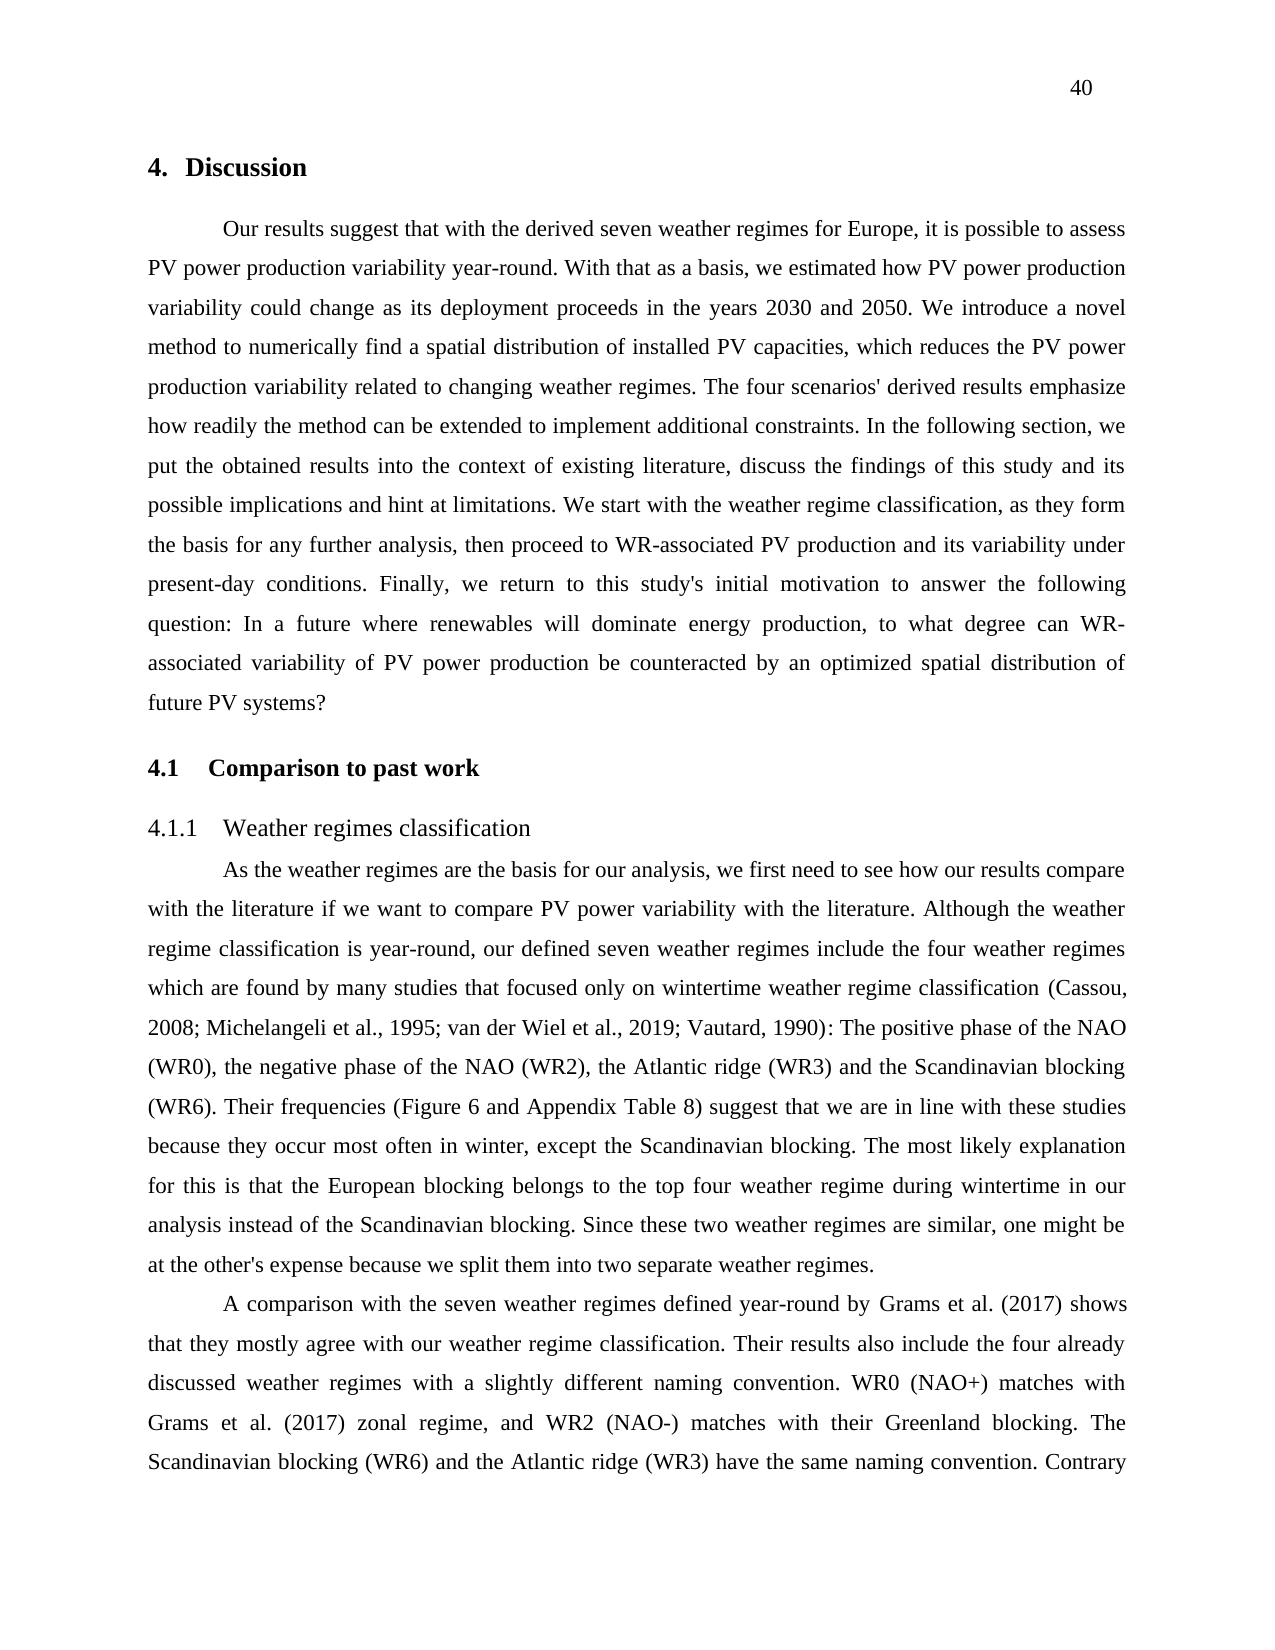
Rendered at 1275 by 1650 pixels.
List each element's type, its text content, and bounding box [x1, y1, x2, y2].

subtitle Weather regimes classification [148, 813, 1127, 842]
subtitle Comparison to past work [148, 753, 1127, 782]
text Our results suggest that with the derived seven weather regimes for Europe, it is possible to assess PV power production variability year-round. With that as a basis, we estimated how PV power production variability could change as its deployment proceeds in the years 2030 and 2050. We introduce a novel method to numerically find a spatial distribution of installed PV capacities, which reduces the PV power production variability related to changing weather regimes. The four scenarios' derived results emphasize how readily the method can be extended to implement additional constraints. In the following section, we put the obtained results into the context of existing literature, discuss the findings of this study and its possible implications and hint at limitations. We start with the weather regime classification, as they form the basis for any further analysis, then proceed to WR-associated PV production and its variability under present-day conditions. Finally, we return to this study's initial motivation to answer the following question: In a future where renewables will dominate energy production, to what degree can WR-associated variability of PV power production be counteracted by an optimized spatial distribution of future PV systems? [148, 215, 1127, 715]
text As the weather regimes are the basis for our analysis, we first need to see how our results compare with the literature if we want to compare PV power variability with the literature. Although the weather regime classification is year-round, our defined seven weather regimes include the four weather regimes which are found by many studies that focused only on wintertime weather regime classification (Cassou, 2008; Michelangeli et al., 1995; van der Wiel et al., 2019; Vautard, 1990): The positive phase of the NAO (WR0), the negative phase of the NAO (WR2), the Atlantic ridge (WR3) and the Scandinavian blocking (WR6). Their frequencies (Figure 6 and Appendix Table 8) suggest that we are in line with these studies because they occur most often in winter, except the Scandinavian blocking. The most likely explanation for this is that the European blocking belongs to the top four weather regime during wintertime in our analysis instead of the Scandinavian blocking. Since these two weather regimes are similar, one might be at the other's expense because we split them into two separate weather regimes. [148, 856, 1127, 1277]
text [148, 1290, 1127, 1474]
subtitle Discussion [148, 151, 1127, 183]
